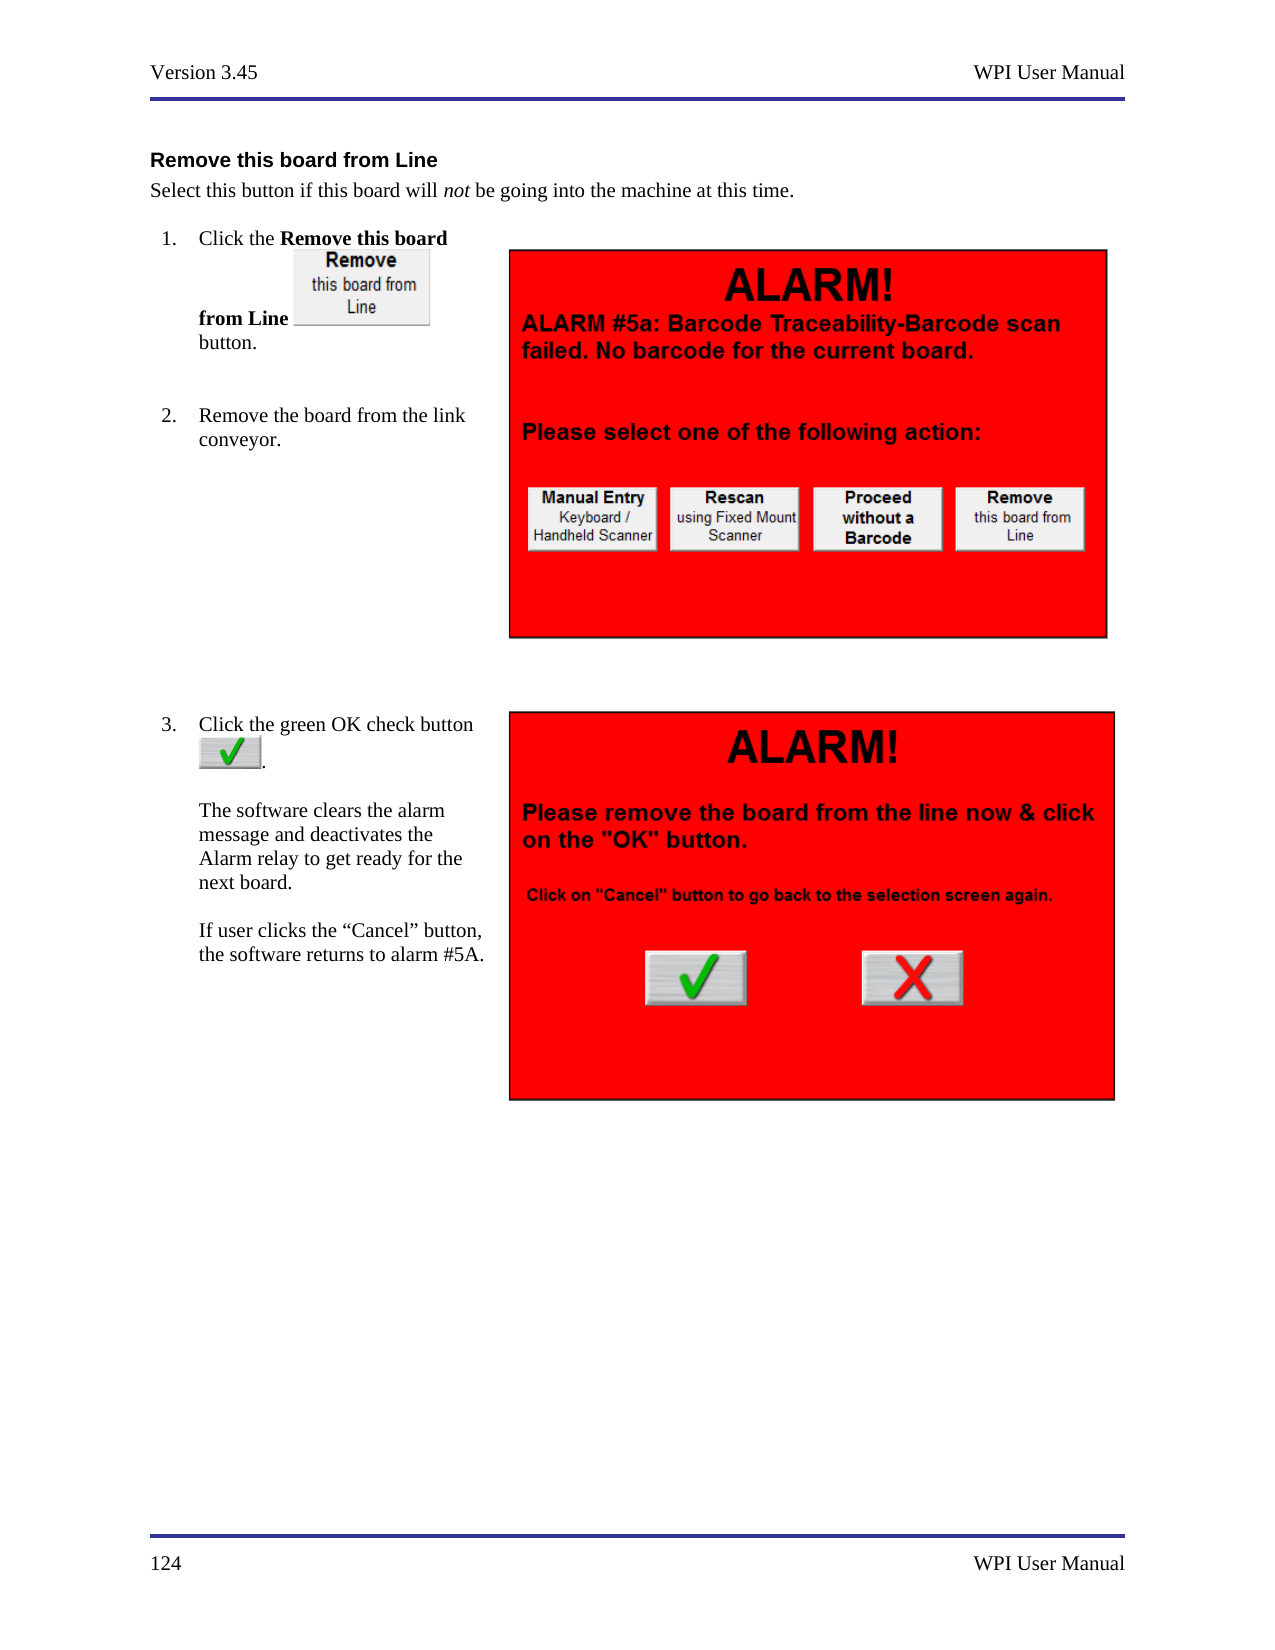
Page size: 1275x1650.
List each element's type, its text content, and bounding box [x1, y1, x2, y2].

picture [508, 249, 1109, 640]
table_header [497, 226, 1125, 711]
table_cell Click the green OK check button . The software clears the alarm message and deactivates the Alarm relay to get ready for the next board. If user clicks the “Cancel” button, the software returns to alarm #5A. [149, 711, 497, 1125]
picture [508, 711, 1116, 1101]
table_cell [497, 711, 1125, 1125]
subtitle Remove this board from Line [150, 147, 1125, 171]
text Select this button if this board will not be going into the machine at this time. [150, 178, 1125, 202]
table_header Click the Remove this board from Line button. [149, 226, 497, 402]
picture [198, 735, 262, 769]
picture [293, 249, 431, 326]
table_cell Remove the board from the link conveyor. [149, 403, 497, 711]
